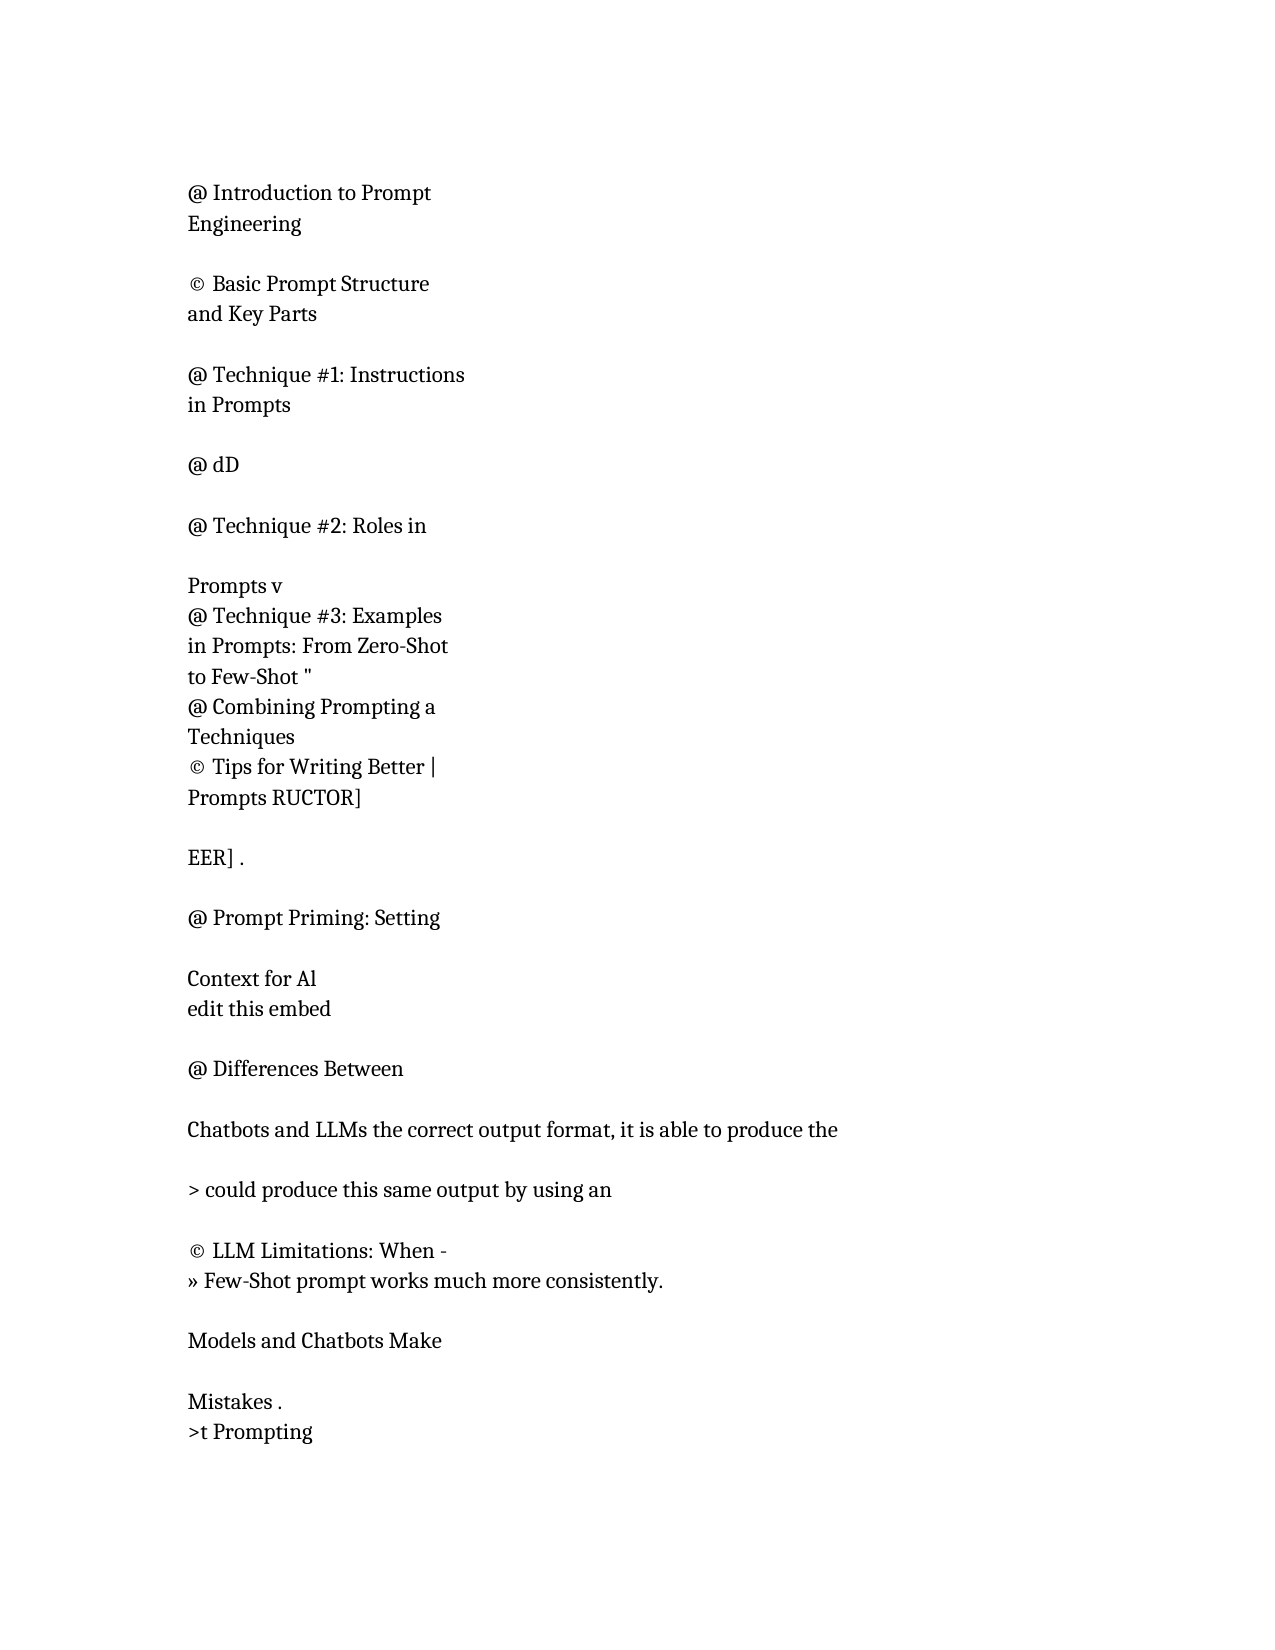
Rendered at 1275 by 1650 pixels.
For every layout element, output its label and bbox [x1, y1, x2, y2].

text [187, 150, 1087, 1475]
